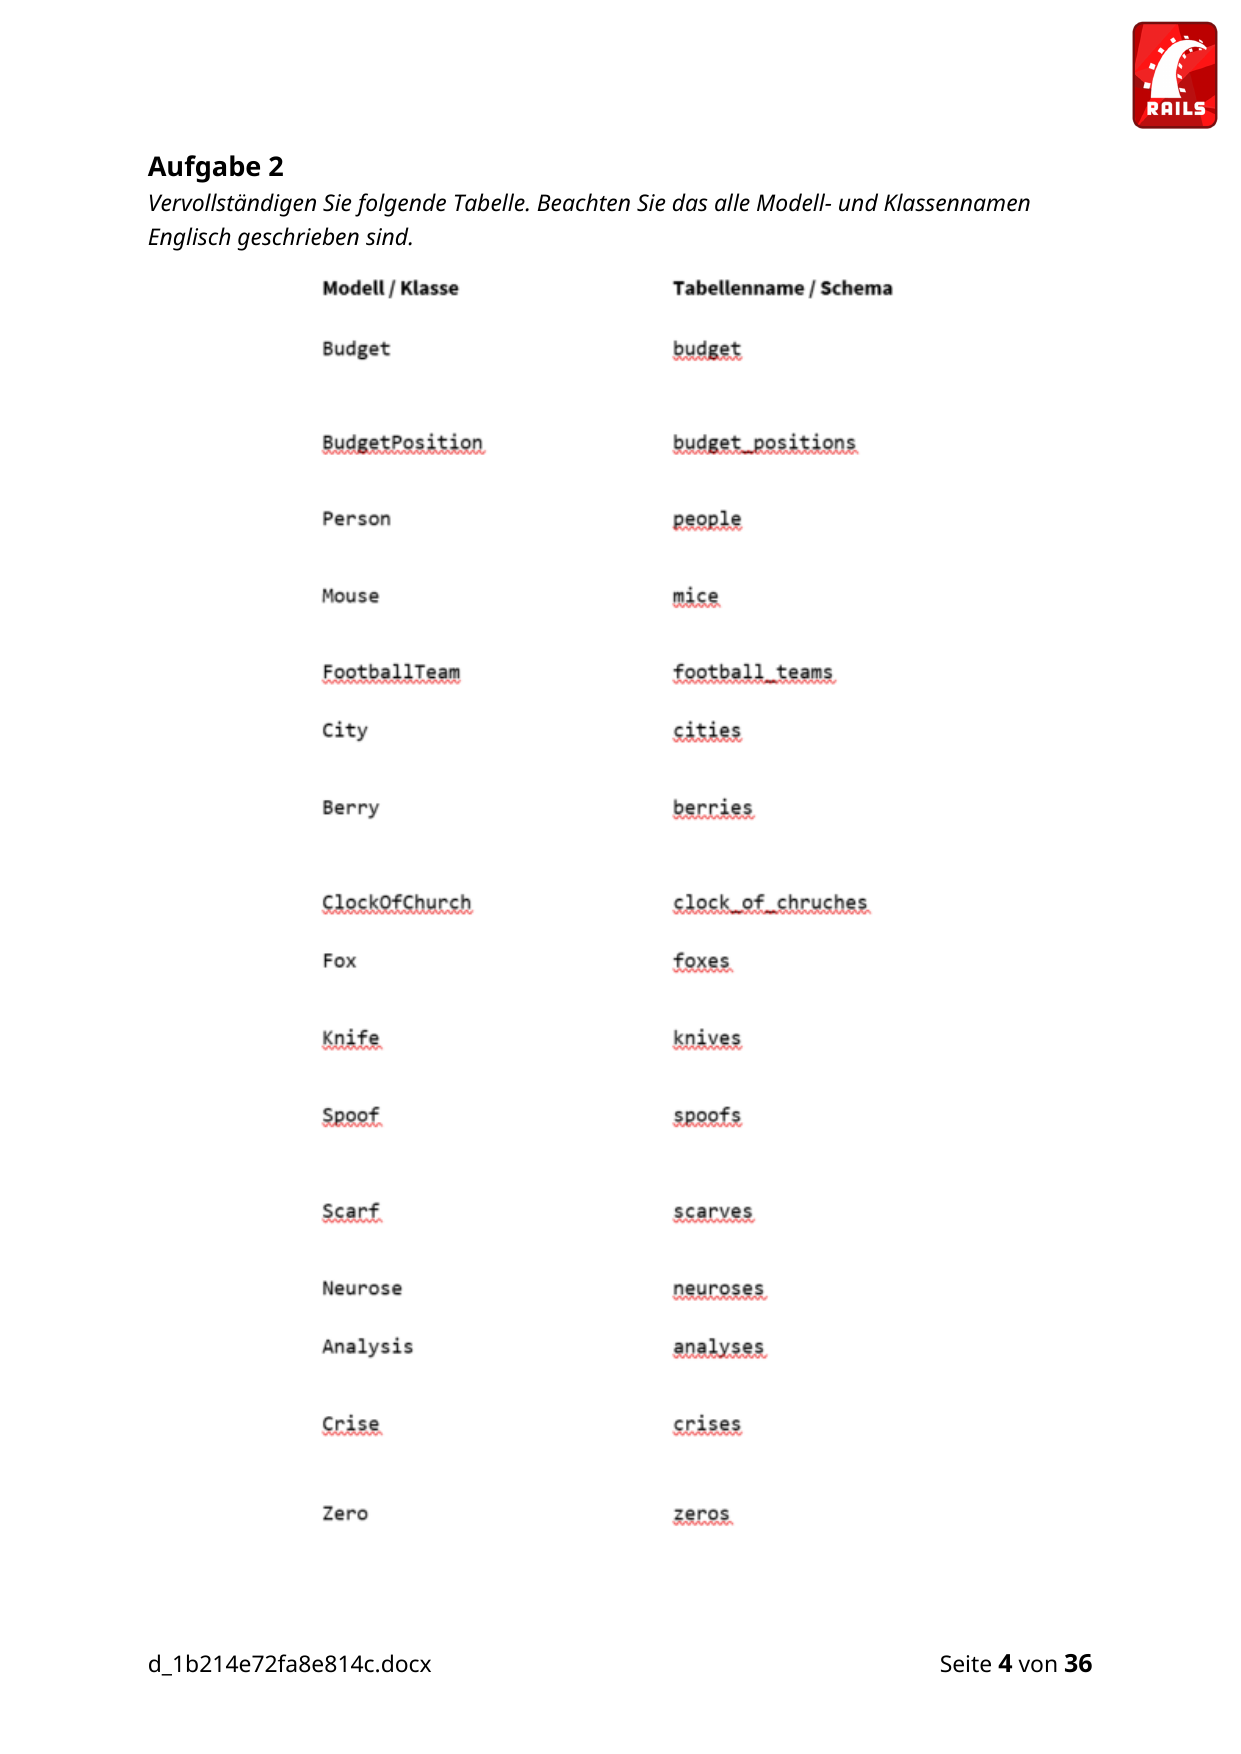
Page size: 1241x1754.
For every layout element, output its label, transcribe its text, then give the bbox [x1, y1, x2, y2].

text Vervollständigen Sie folgende Tabelle. Beachten Sie das alle Modell- und Klassennamen Englisch geschrieben sind. [148, 187, 1093, 252]
picture [314, 273, 925, 1535]
subtitle Aufgabe 2 [148, 148, 1093, 184]
picture [1125, 13, 1223, 133]
